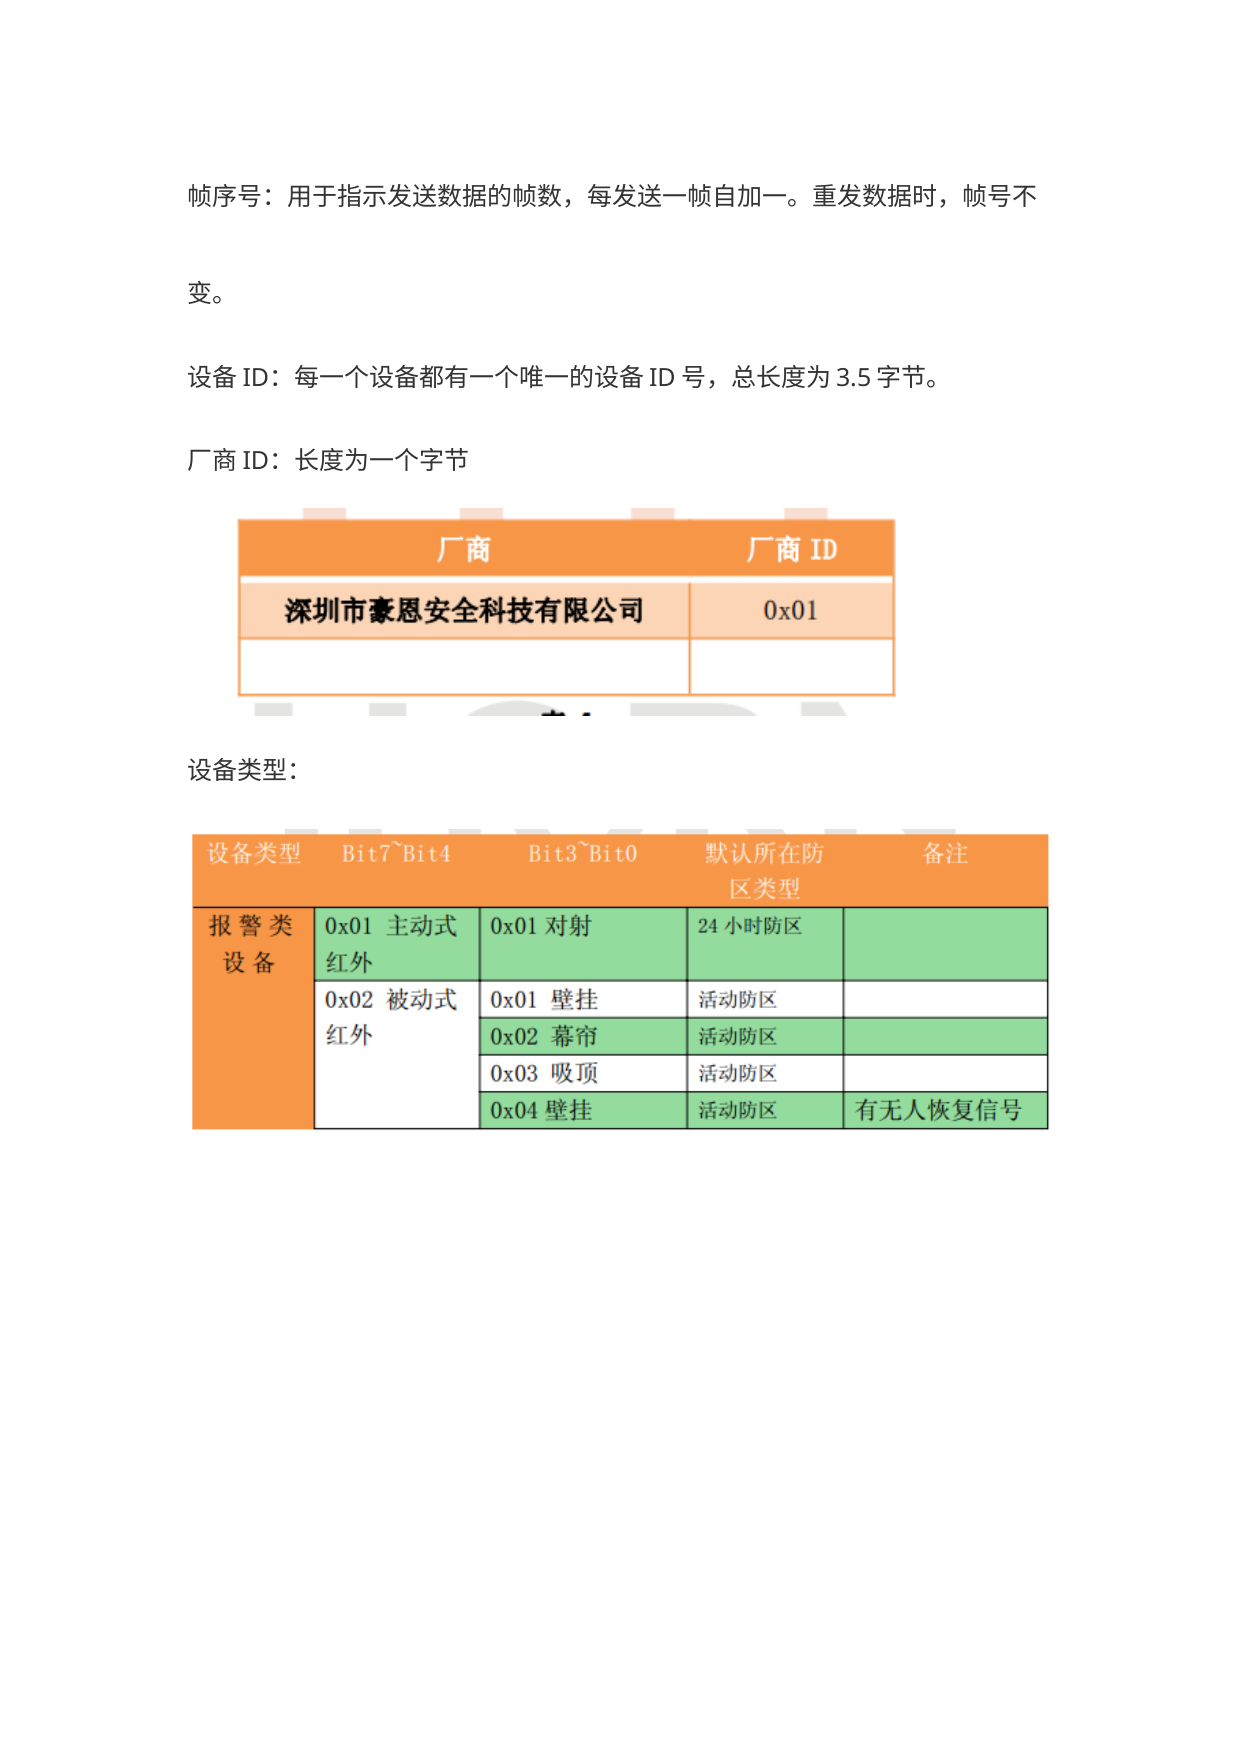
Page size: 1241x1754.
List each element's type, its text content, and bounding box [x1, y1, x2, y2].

picture [231, 508, 909, 716]
text 设备类型： [187, 736, 1053, 801]
text 设备ID：每一个设备都有一个唯一的设备ID号，总长度为3.5字节。 [187, 343, 1053, 408]
text 厂商ID：长度为一个字节 [187, 426, 1053, 491]
text 帧序号：用于指示发送数据的帧数，每发送一帧自加一。重发数据时，帧号不变。 [187, 162, 1053, 324]
picture [187, 829, 1053, 1135]
